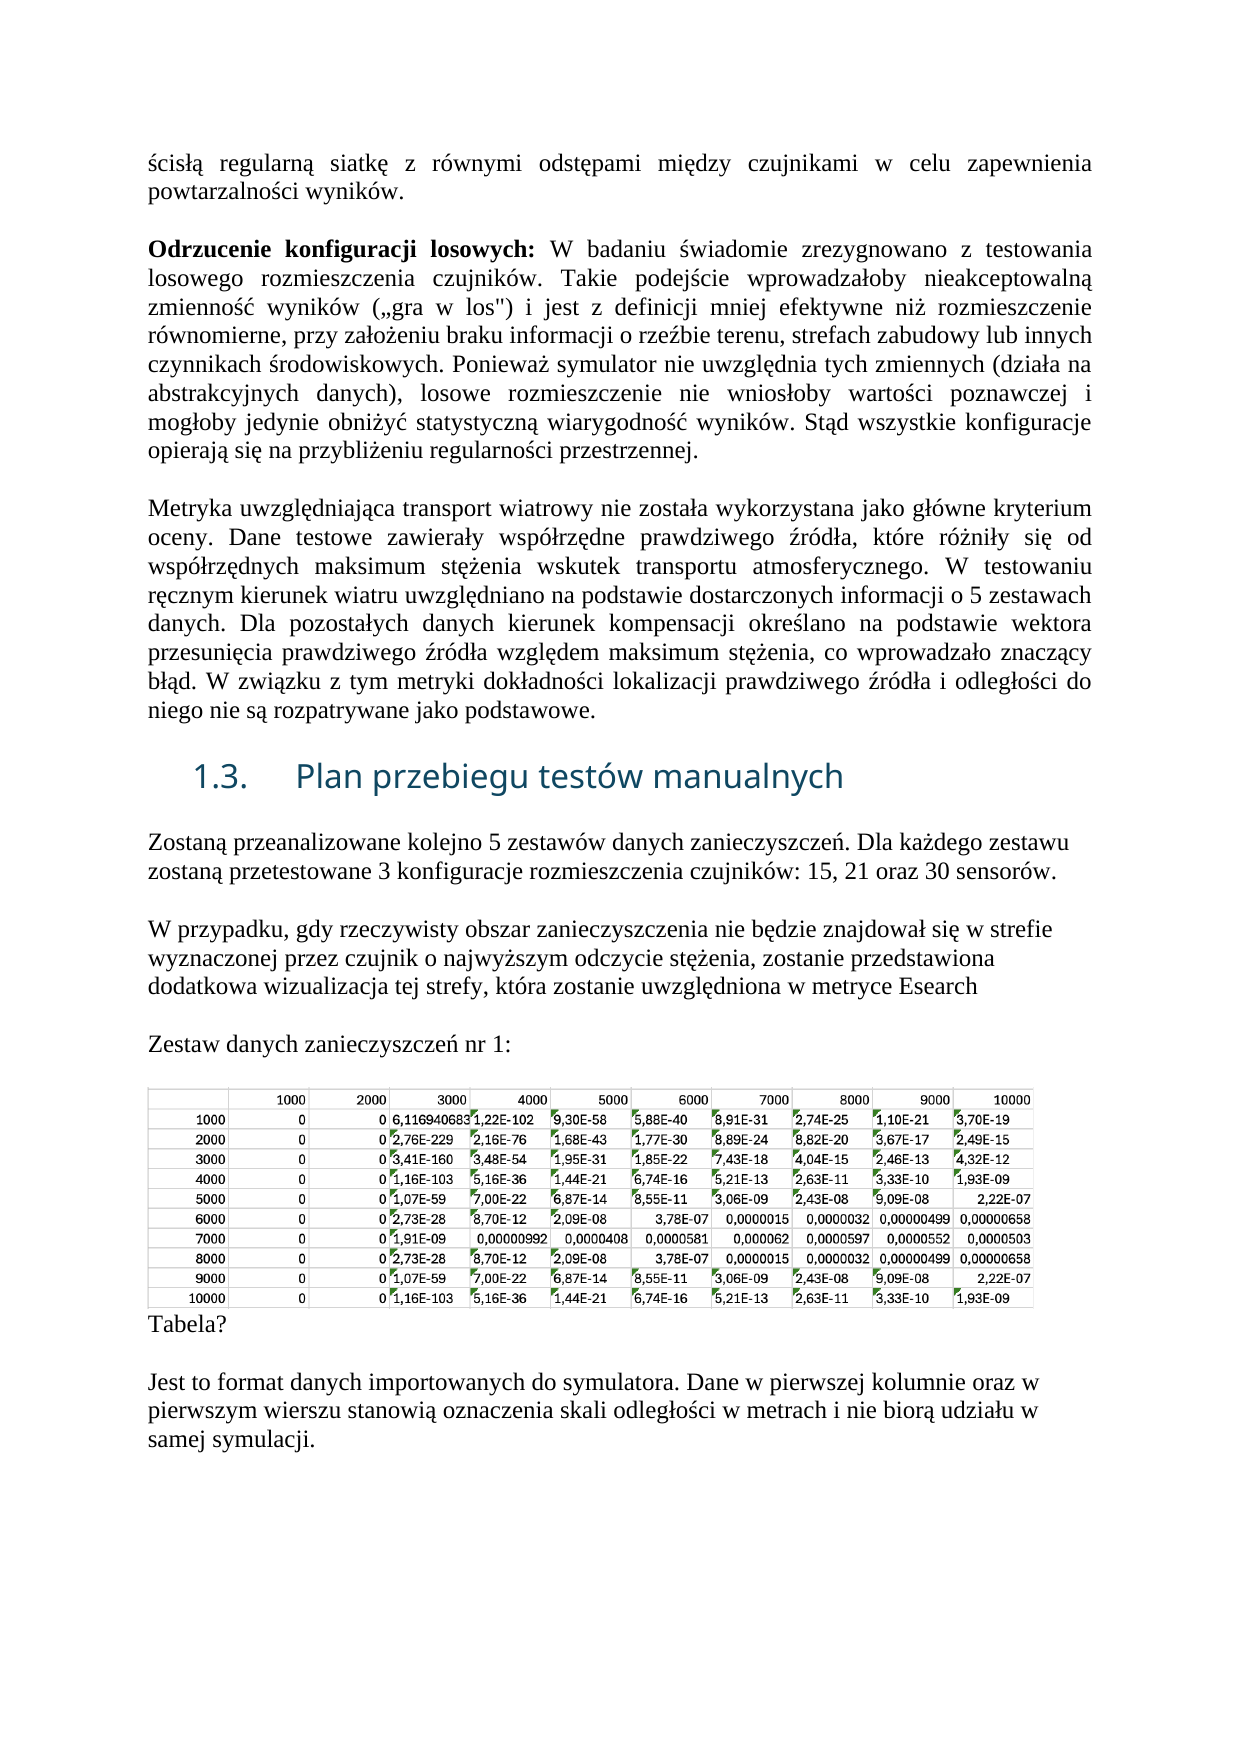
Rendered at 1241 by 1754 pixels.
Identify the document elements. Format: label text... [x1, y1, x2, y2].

text Jest to format danych importowanych do symulatora. Dane w pierwszej kolumnie oraz w pierwszym wierszu stanowią oznaczenia skali odległości w metrach i nie biorą udziału w samej symulacji. [148, 1367, 1093, 1453]
text W przypadku, gdy rzeczywisty obszar zanieczyszczenia nie będzie znajdował się w strefie wyznaczonej przez czujnik o najwyższym odczycie stężenia, zostanie przedstawiona dodatkowa wizualizacja tej strefy, która zostanie uwzględniona w metryce Esearch [148, 914, 1093, 1000]
text Zostaną przeanalizowane kolejno 5 zestawów danych zanieczyszczeń. Dla każdego zestawu zostaną przetestowane 3 konfiguracje rozmieszczenia czujników: 15, 21 oraz 30 sensorów. [148, 827, 1093, 885]
picture [147, 1087, 1034, 1309]
text Metryka uwzględniająca transport wiatrowy nie została wykorzystana jako główne kryterium oceny. Dane testowe zawierały współrzędne prawdziwego źródła, które różniły się od współrzędnych maksimum stężenia wskutek transportu atmosferycznego. W testowaniu ręcznym kierunek wiatru uwzględniano na podstawie dostarczonych informacji o 5 zestawach danych. Dla pozostałych danych kierunek kompensacji określano na podstawie wektora przesunięcia prawdziwego źródła względem maksimum stężenia, co wprowadzało znaczący błąd. W związku z tym metryki dokładności lokalizacji prawdziwego źródła i odległości do niego nie są rozpatrywane jako podstawowe. [148, 493, 1093, 723]
text Odrzucenie konfiguracji losowych: W badaniu świadomie zrezygnowano z testowania losowego rozmieszczenia czujników. Takie podejście wprowadzałoby nieakceptowalną zmienność wyników („gra w los") i jest z definicji mniej efektywne niż rozmieszczenie równomierne, przy założeniu braku informacji o rzeźbie terenu, strefach zabudowy lub innych czynnikach środowiskowych. Ponieważ symulator nie uwzględnia tych zmiennych (działa na abstrakcyjnych danych), losowe rozmieszczenie nie wniosłoby wartości poznawczej i mogłoby jedynie obniżyć statystyczną wiarygodność wyników. Stąd wszystkie konfiguracje opierają się na przybliżeniu regularności przestrzennej. [148, 234, 1093, 464]
text Zestaw danych zanieczyszczeń nr 1: [148, 1029, 1093, 1058]
subtitle Plan przebiegu testów manualnych [192, 753, 1093, 798]
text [148, 148, 1093, 205]
